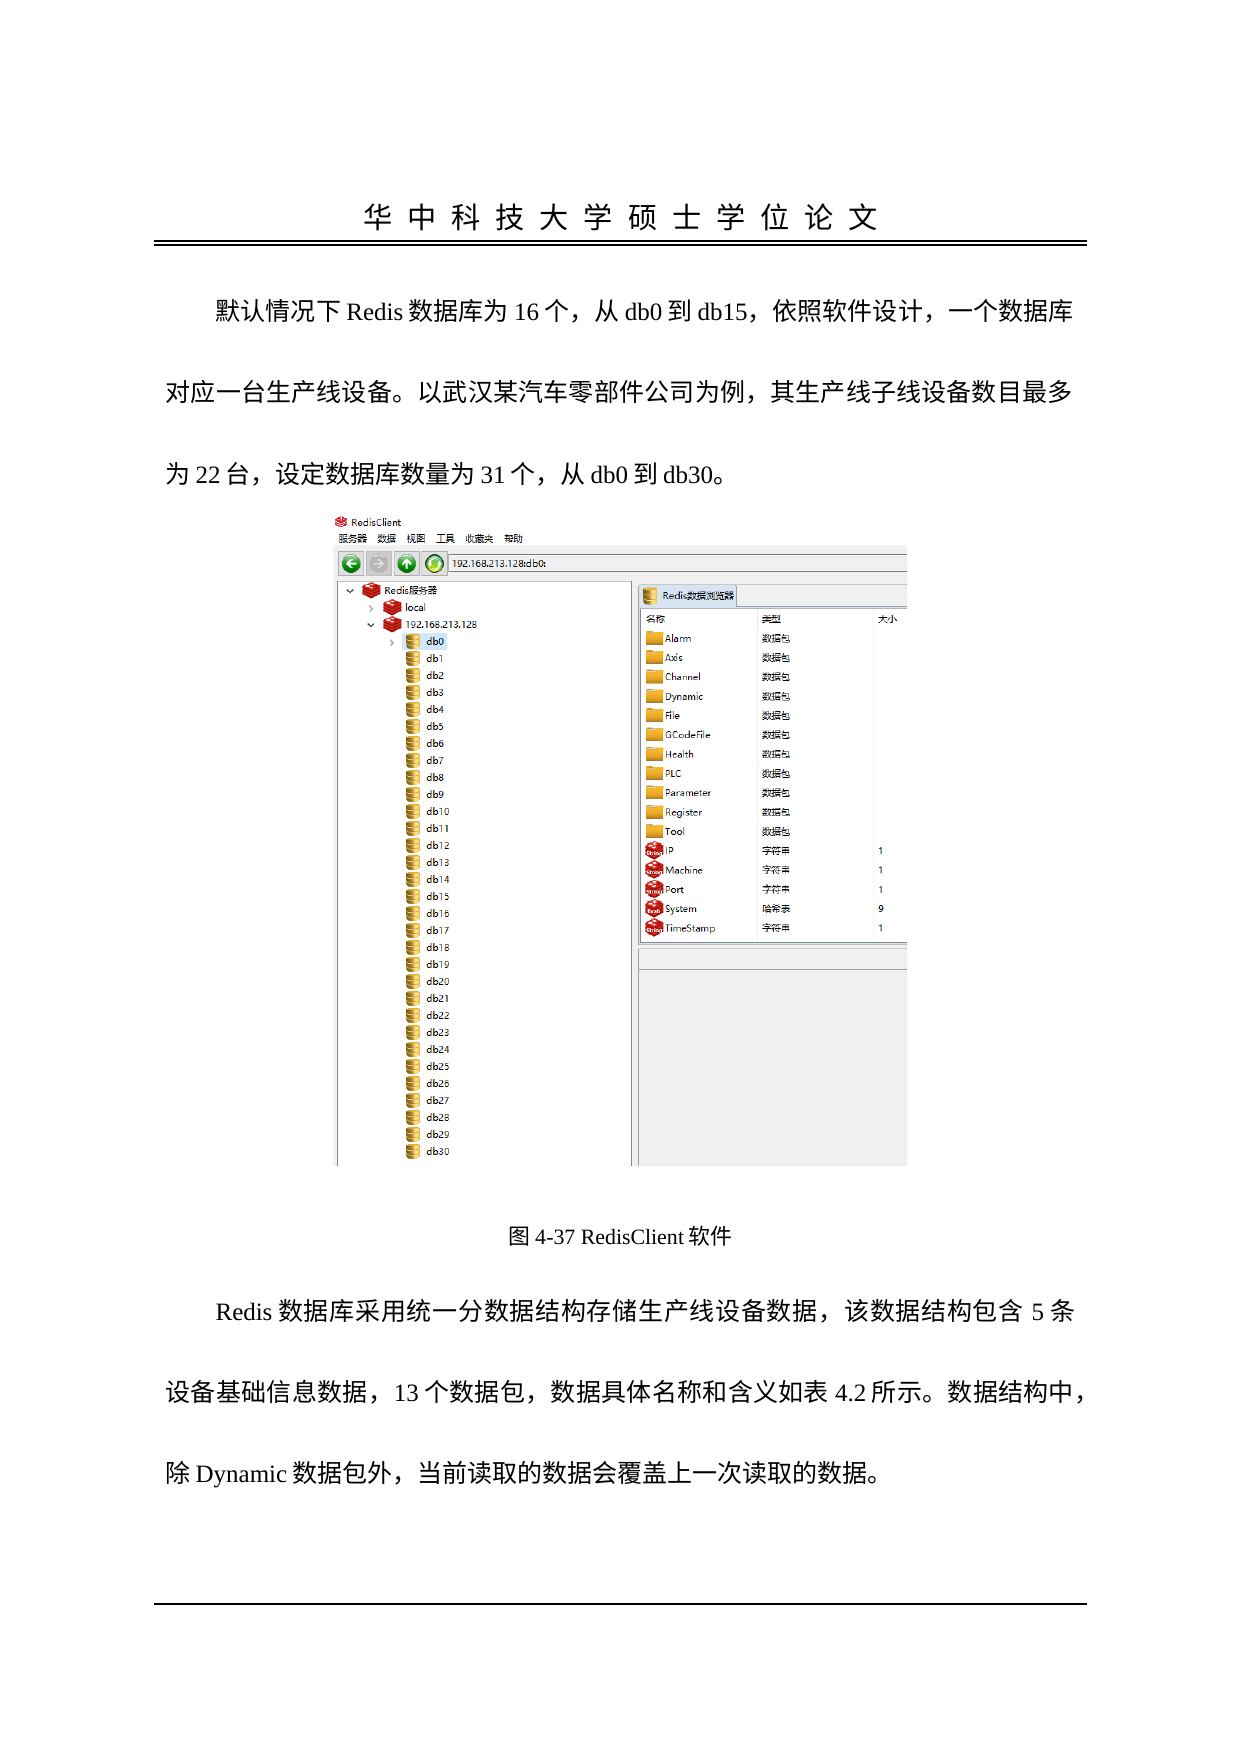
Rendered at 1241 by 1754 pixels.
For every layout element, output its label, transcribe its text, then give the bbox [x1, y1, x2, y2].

text Redis数据库采用统一分数据结构存储生产线设备数据，该数据结构包含5条设备基础信息数据，13个数据包，数据具体名称和含义如表4.2所示。数据结构中，除Dynamic数据包外，当前读取的数据会覆盖上一次读取的数据。 [165, 1277, 1075, 1504]
picture [333, 513, 908, 1166]
text 默认情况下Redis数据库为16个，从db0到db15，依照软件设计，一个数据库对应一台生产线设备。以武汉某汽车零部件公司为例，其生产线子线设备数目最多为22台，设定数据库数量为31个，从db0到db30。 [165, 277, 1075, 505]
